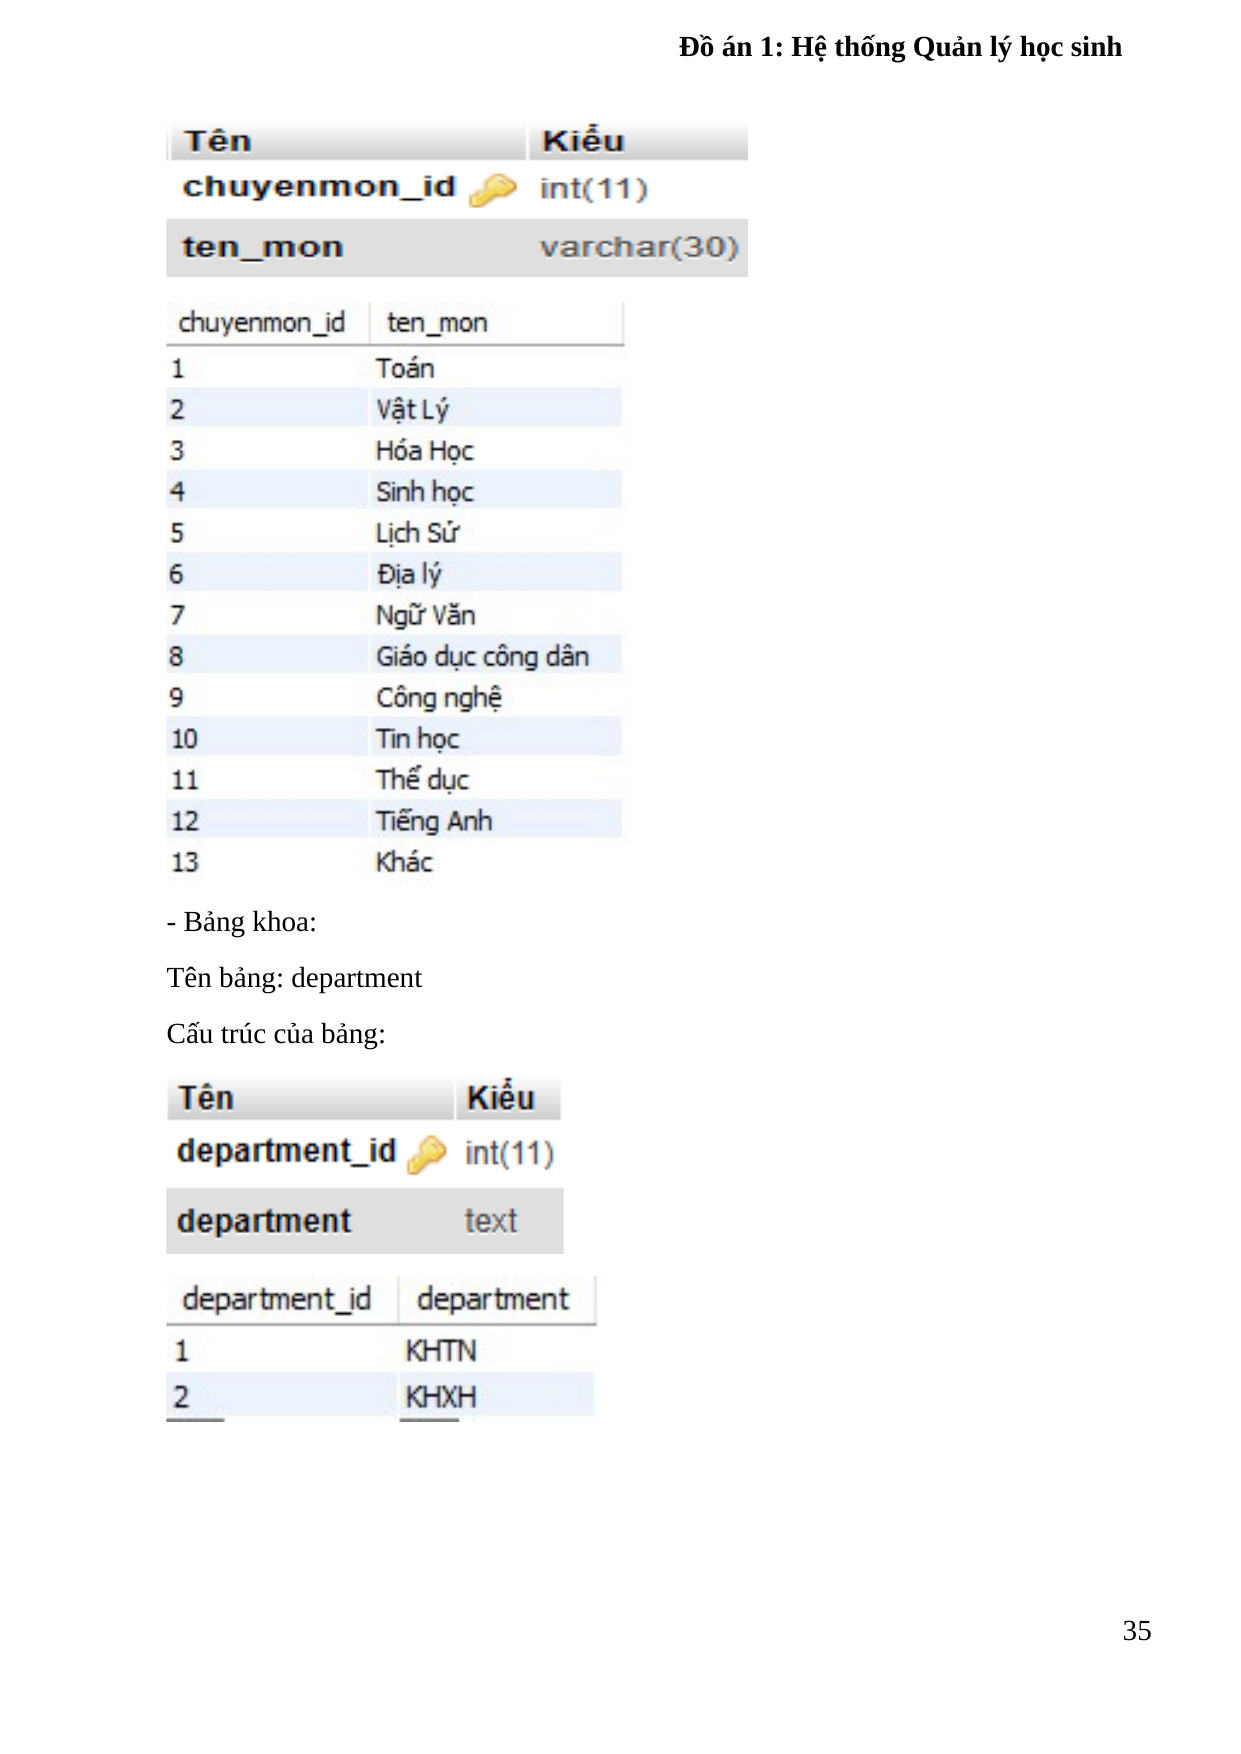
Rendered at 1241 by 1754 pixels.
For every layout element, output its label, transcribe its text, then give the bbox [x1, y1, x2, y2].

picture [166, 1276, 638, 1422]
text Cấu trúc của bảng: [138, 1016, 1122, 1049]
picture [166, 302, 671, 882]
text Tên bảng: department [138, 960, 1122, 993]
picture [166, 1071, 564, 1254]
picture [166, 118, 749, 280]
text - Bảng khoa: [138, 904, 1122, 937]
